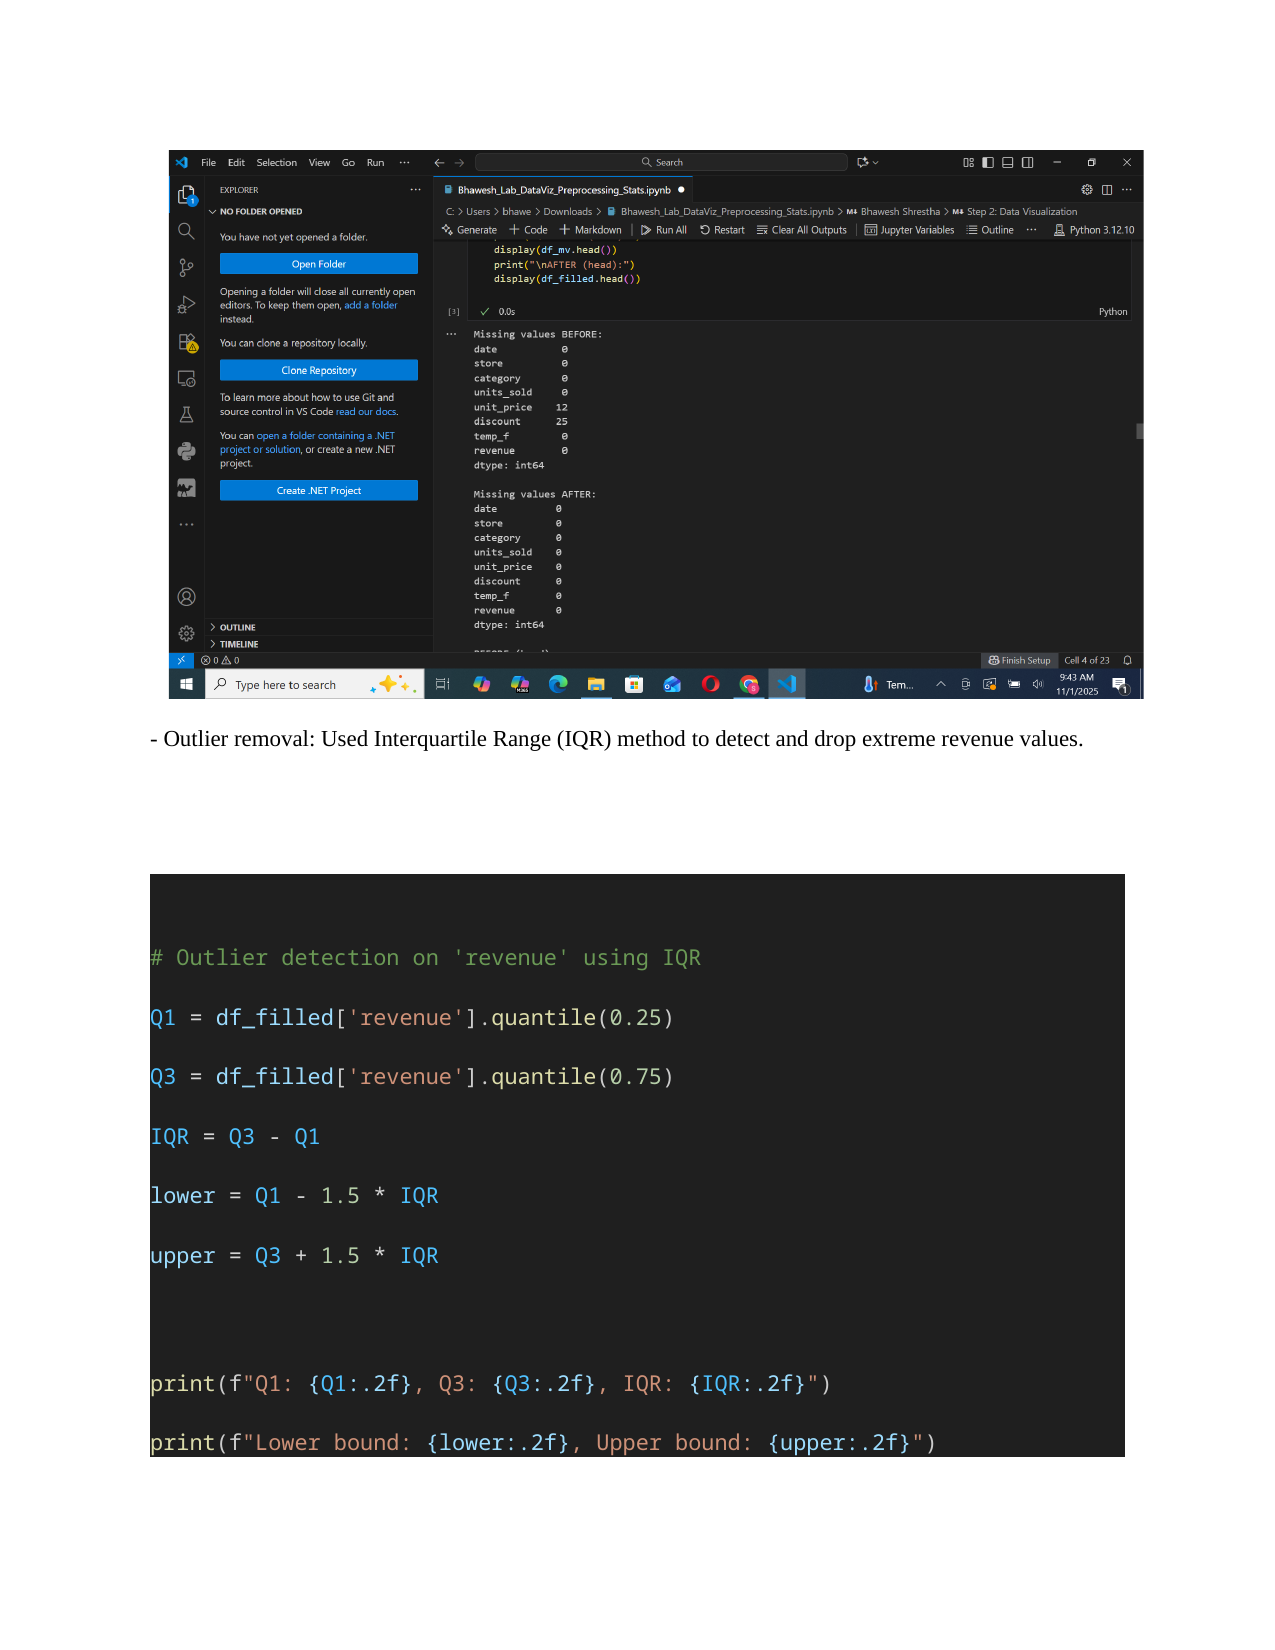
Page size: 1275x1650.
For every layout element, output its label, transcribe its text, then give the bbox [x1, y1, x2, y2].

text # Outlier detection on 'revenue' using IQR [150, 942, 1125, 972]
text - Outlier removal: Used Interquartile Range (IQR) method to detect and drop extreme revenue values. [150, 150, 1125, 751]
text lower = Q1 - 1.5 * IQR [150, 1180, 1125, 1210]
text upper = Q3 + 1.5 * IQR [150, 1240, 1125, 1270]
text Q1 = df_filled['revenue'].quantile(0.25) [150, 1002, 1125, 1031]
text IQR = Q3 - Q1 [150, 1121, 1125, 1151]
text print(f"Lower bound: {lower:.2f}, Upper bound: {upper:.2f}") [150, 1427, 1125, 1457]
text print(f"Q1: {Q1:.2f}, Q3: {Q3:.2f}, IQR: {IQR:.2f}") [150, 1368, 1125, 1397]
text Q3 = df_filled['revenue'].quantile(0.75) [150, 1061, 1125, 1091]
